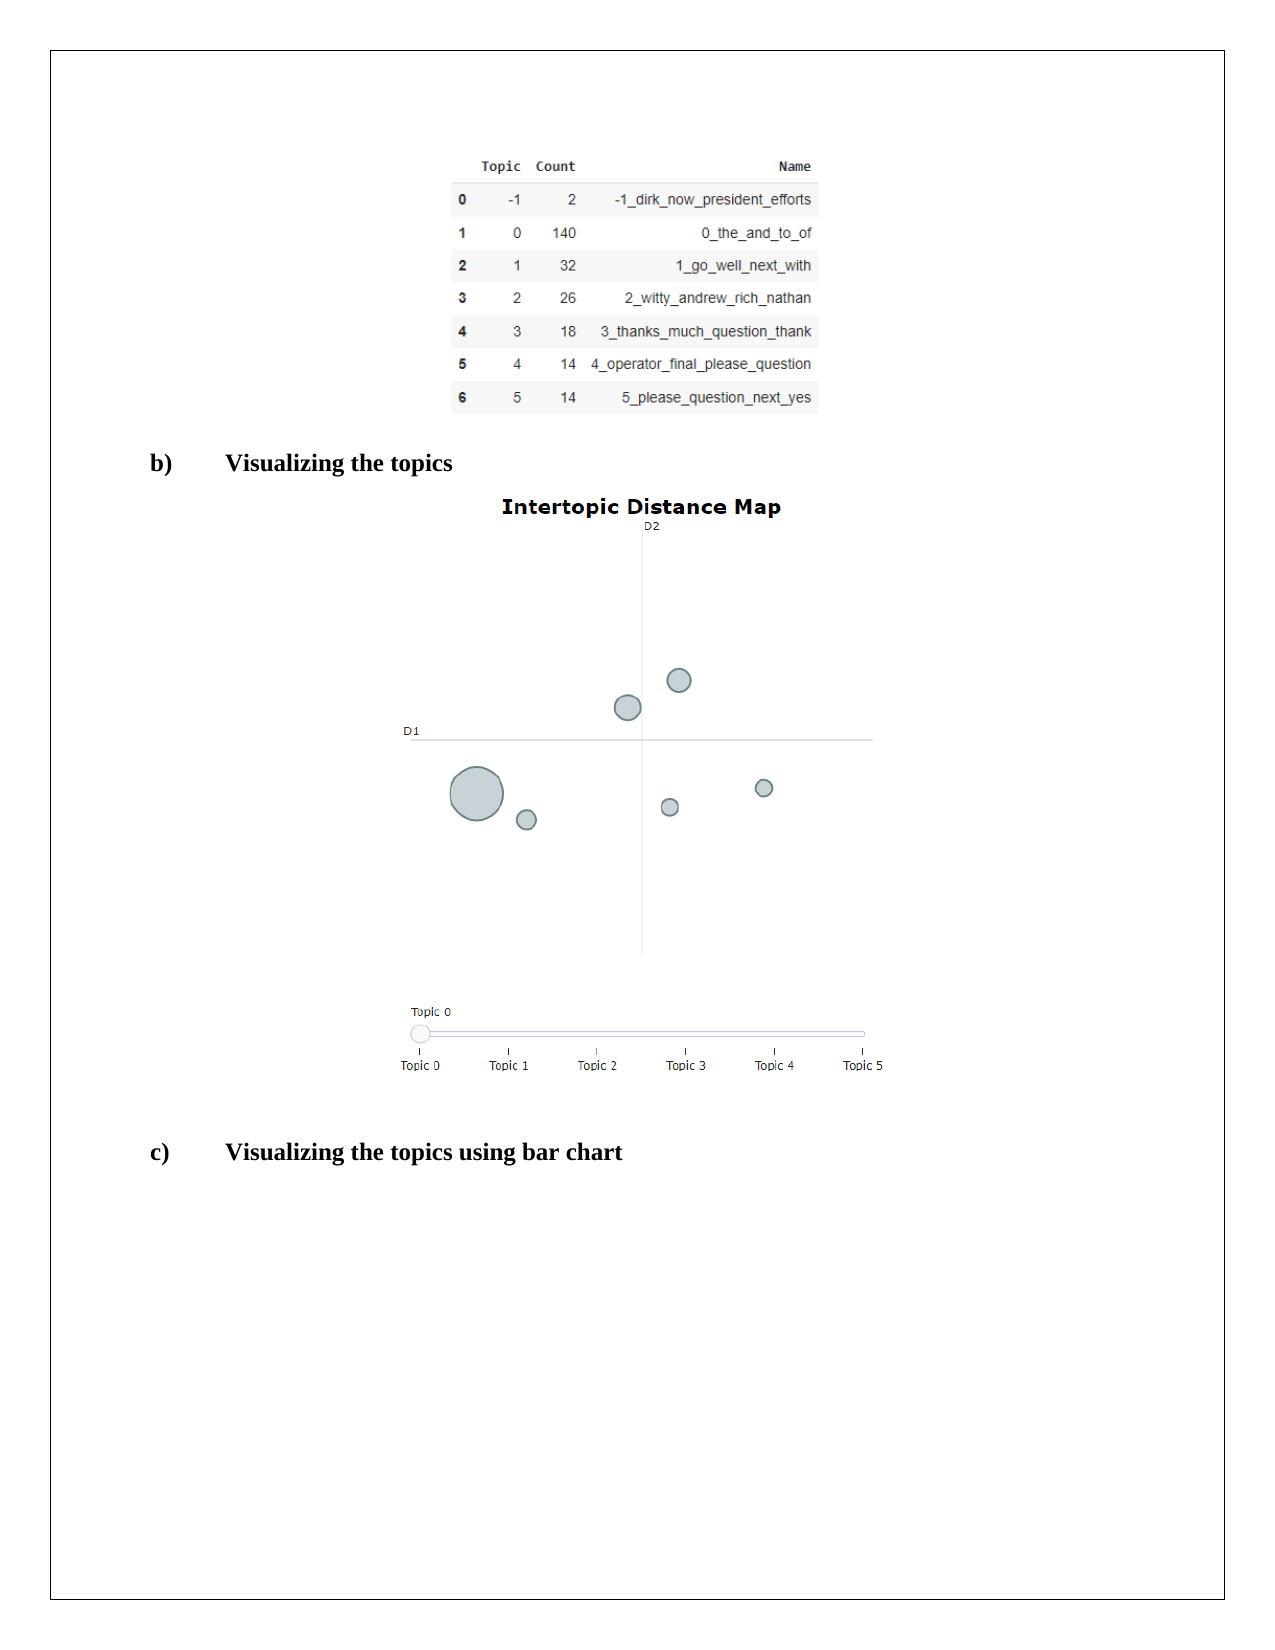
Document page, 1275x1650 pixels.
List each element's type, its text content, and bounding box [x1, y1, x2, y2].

picture [386, 479, 889, 1072]
list Visualizing the topics using bar chart [150, 1137, 1125, 1166]
picture [451, 150, 824, 414]
list Visualizing the topics [150, 448, 1125, 476]
